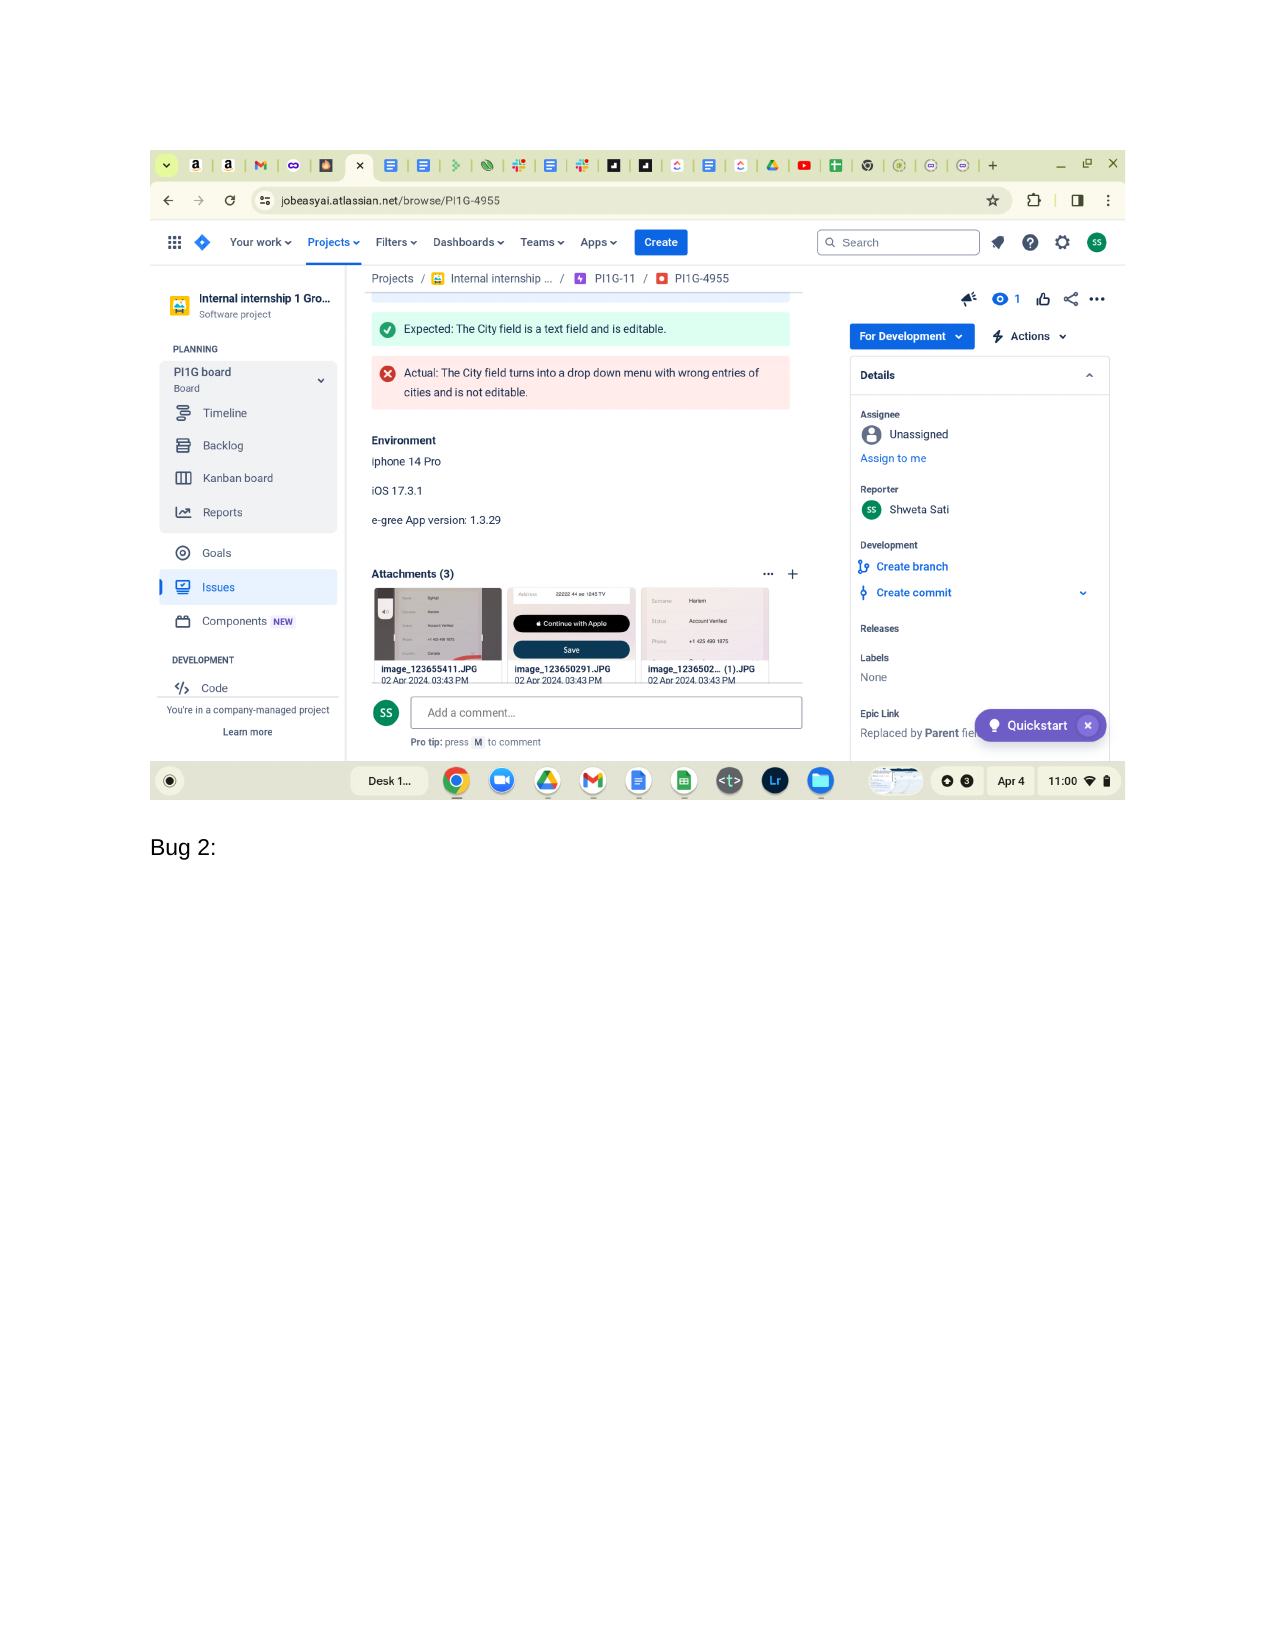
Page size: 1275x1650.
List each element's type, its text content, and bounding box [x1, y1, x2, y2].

picture [150, 150, 1125, 800]
text Bug 2: [150, 834, 1125, 860]
